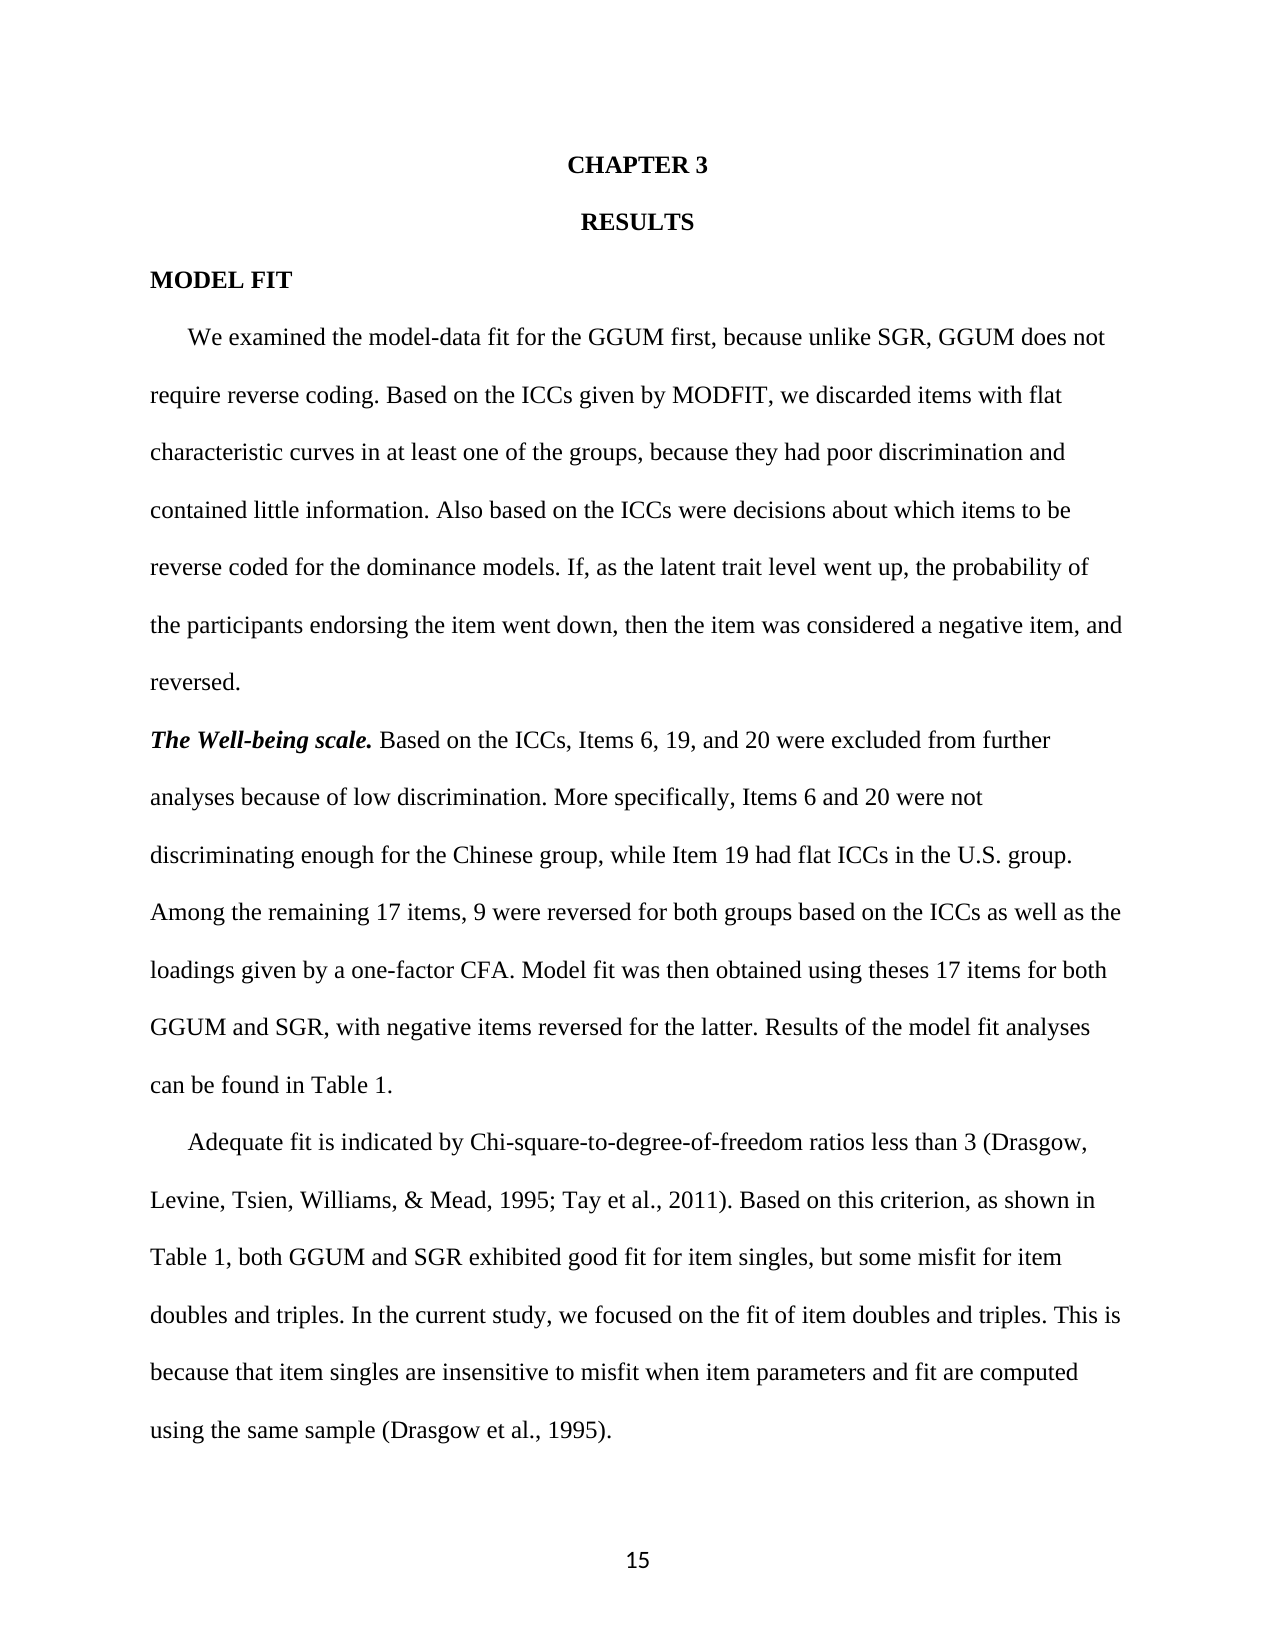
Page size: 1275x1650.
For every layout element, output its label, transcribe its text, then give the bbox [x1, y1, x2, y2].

text CHAPTER 3 [150, 150, 1125, 179]
text The Well-being scale. Based on the ICCs, Items 6, 19, and 20 were excluded from further analyses because of low discrimination. More specifically, Items 6 and 20 were not discriminating enough for the Chinese group, while Item 19 had flat ICCs in the U.S. group. Among the remaining 17 items, 9 were reversed for both groups based on the ICCs as well as the loadings given by a one-factor CFA. Model fit was then obtained using theses 17 items for both GGUM and SGR, with negative items reversed for the latter. Results of the model fit analyses can be found in Table 1. [150, 725, 1125, 1099]
text Adequate fit is indicated by Chi-square-to-degree-of-freedom ratios less than 3 (Drasgow, Levine, Tsien, Williams, & Mead, 1995; Tay et al., 2011). Based on this criterion, as shown in Table 1, both GGUM and SGR exhibited good fit for item singles, but some misfit for item doubles and triples. In the current study, we focused on the fit of item doubles and triples. This is because that item singles are insensitive to misfit when item parameters and fit are computed using the same sample (Drasgow et al., 1995). [150, 1127, 1125, 1444]
text MODEL FIT [150, 265, 1125, 294]
text We examined the model-data fit for the GGUM first, because unlike SGR, GGUM does not require reverse coding. Based on the ICCs given by MODFIT, we discarded items with flat characteristic curves in at least one of the groups, because they had poor discrimination and contained little information. Also based on the ICCs were decisions about which items to be reverse coded for the dominance models. If, as the latent trait level went up, the probability of the participants endorsing the item went down, then the item was considered a negative item, and reversed. [150, 322, 1125, 696]
text RESULTS [150, 207, 1125, 236]
